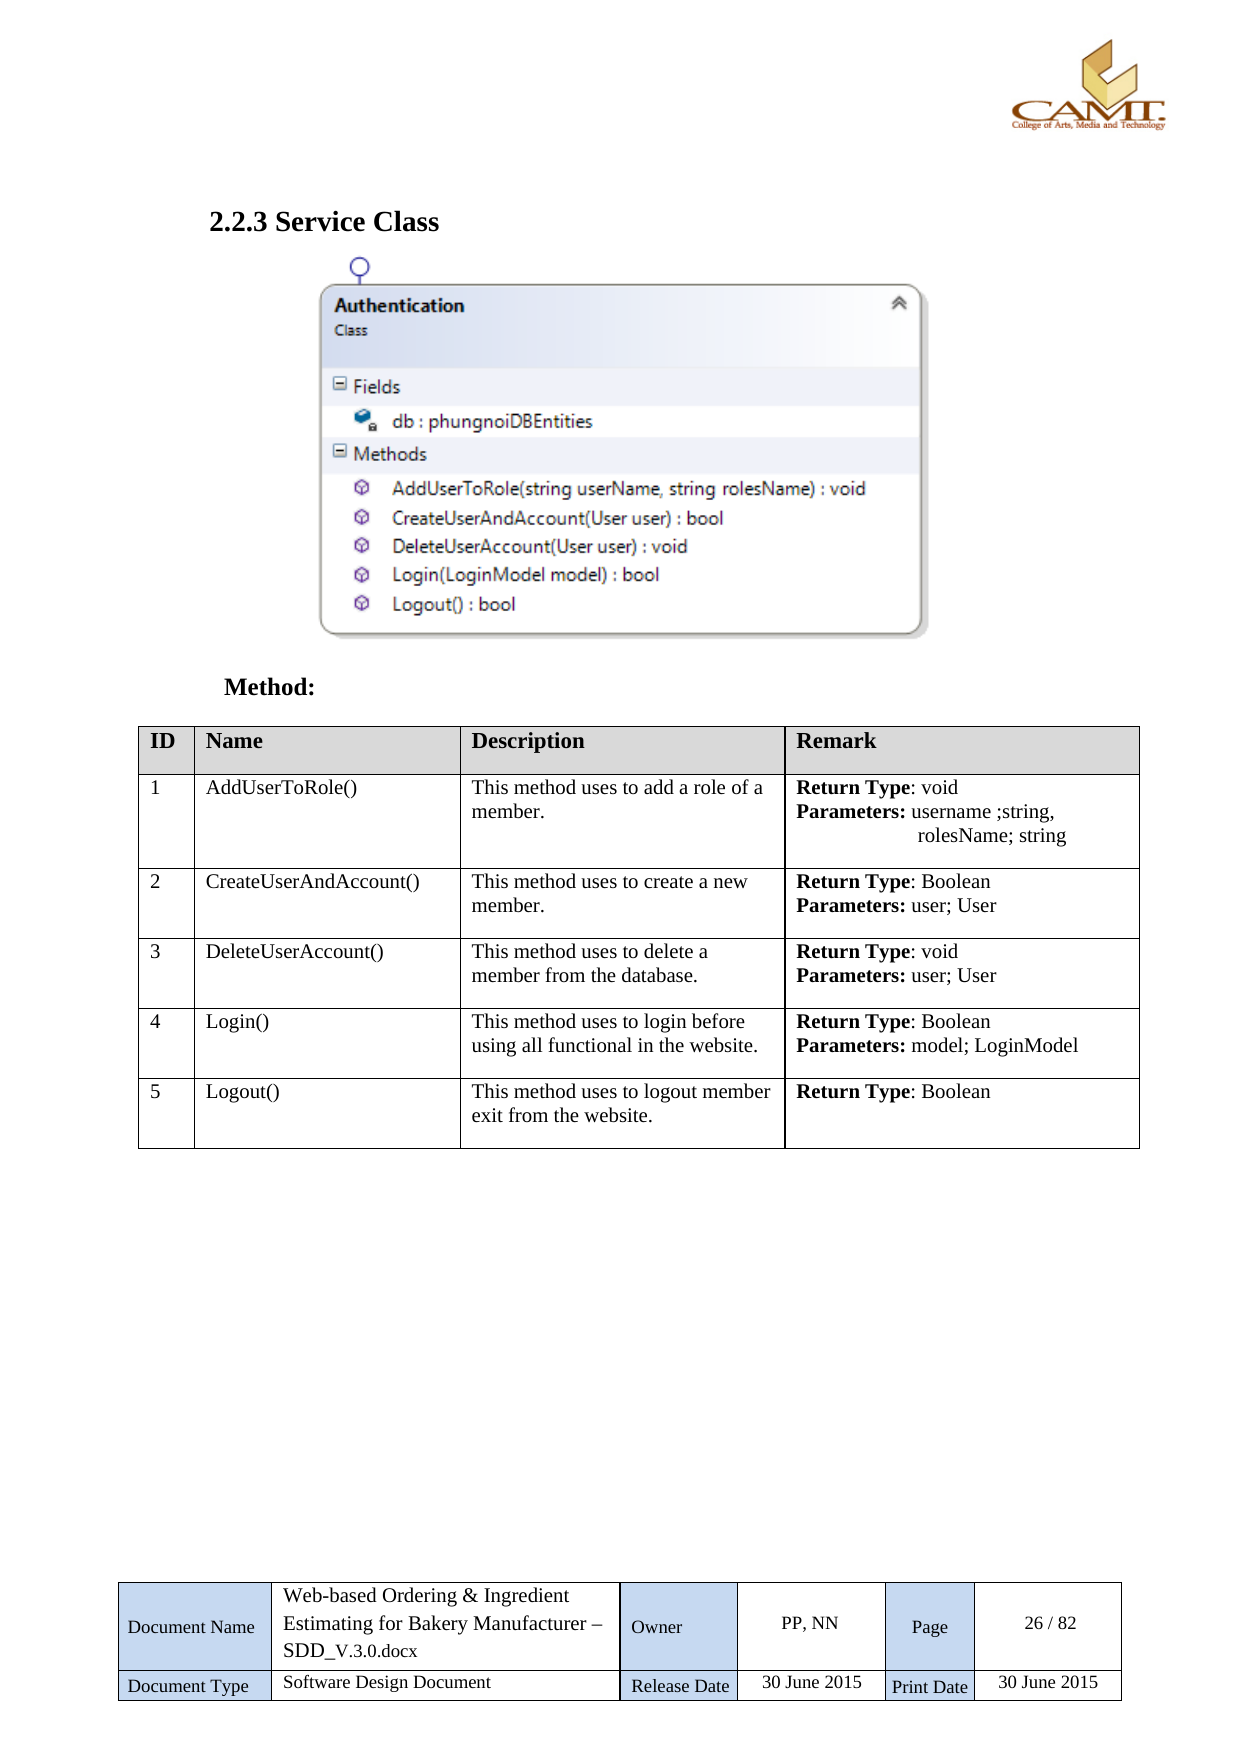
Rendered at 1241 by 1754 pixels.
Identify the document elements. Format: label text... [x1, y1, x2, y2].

table_cell Logout() [195, 1079, 460, 1148]
text Method: [150, 672, 1090, 701]
table_cell 5 [139, 1079, 194, 1148]
table_header Remark [786, 727, 1139, 774]
table_header Name [195, 727, 460, 774]
picture [305, 242, 935, 647]
table_cell 3 [139, 939, 194, 1008]
table_cell 1 [139, 775, 194, 868]
table_cell This method uses to login before using all functional in the website. [461, 1009, 784, 1078]
table_header ID [139, 727, 194, 774]
table_cell AddUserToRole() [195, 775, 460, 868]
table_cell Return Type: void Parameters: username ;string, rolesName; string [786, 775, 1139, 868]
table_cell CreateUserAndAccount() [195, 869, 460, 938]
table_cell 4 [139, 1009, 194, 1078]
table_cell DeleteUserAccount() [195, 939, 460, 1008]
table_cell Login() [195, 1009, 460, 1078]
table_cell Return Type: Boolean [786, 1079, 1139, 1148]
table_header Description [461, 727, 784, 774]
subtitle 2.2.3 Service Class [150, 204, 1090, 237]
table_cell Return Type: void Parameters: user; User [786, 939, 1139, 1008]
table_cell 2 [139, 869, 194, 938]
table_cell Return Type: Boolean Parameters: user; User [786, 869, 1139, 938]
table_cell This method uses to create a new member. [461, 869, 784, 938]
table_cell This method uses to add a role of a member. [461, 775, 784, 868]
table_cell Return Type: Boolean Parameters: model; LoginModel [786, 1009, 1139, 1078]
picture [1003, 32, 1170, 132]
table_cell This method uses to logout member exit from the website. [461, 1079, 784, 1148]
table_cell This method uses to delete a member from the database. [461, 939, 784, 1008]
